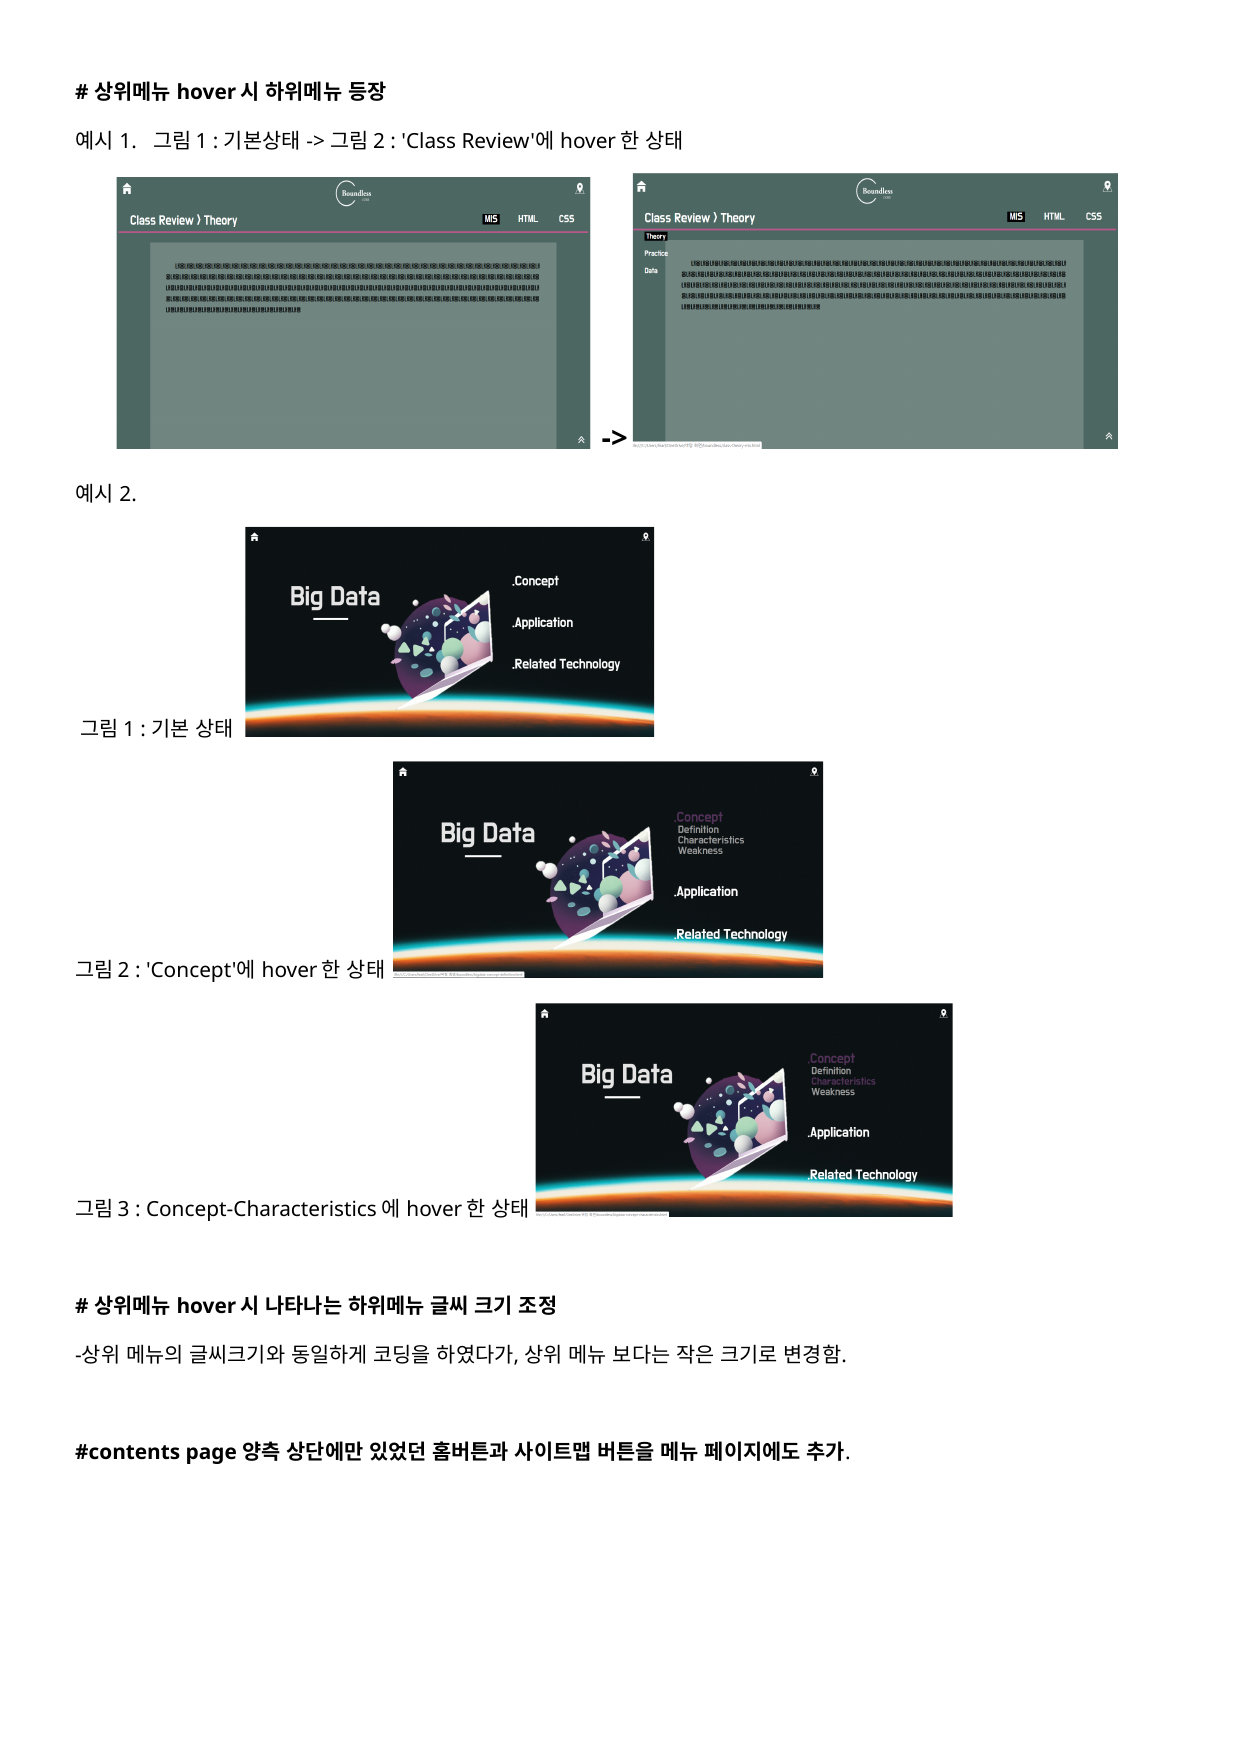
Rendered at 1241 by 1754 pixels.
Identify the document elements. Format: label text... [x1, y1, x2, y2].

text 예시 2. [75, 477, 1165, 507]
picture [632, 173, 1118, 449]
text 예시 1. 그림1 : 기본상태 -> 그림2 : 'Class Review'에 hover한 상태 [75, 124, 1165, 155]
text # 상위메뉴 hover시 하위메뉴 등장 [75, 75, 1165, 105]
picture [116, 177, 591, 449]
text # 상위메뉴 hover시 나타나는 하위메뉴 글씨 크기 조정 [75, 1289, 1165, 1319]
text #contents page 양측 상단에만 있었던 홈버튼과 사이트맵 버튼을 메뉴 페이지에도 추가. [75, 1435, 1165, 1465]
picture [245, 526, 655, 737]
picture [393, 761, 824, 978]
text -상위 메뉴의 글씨크기와 동일하게 코딩을 하였다가, 상위 메뉴 보다는 작은 크기로 변경함. [75, 1338, 1165, 1369]
picture [535, 1003, 953, 1217]
